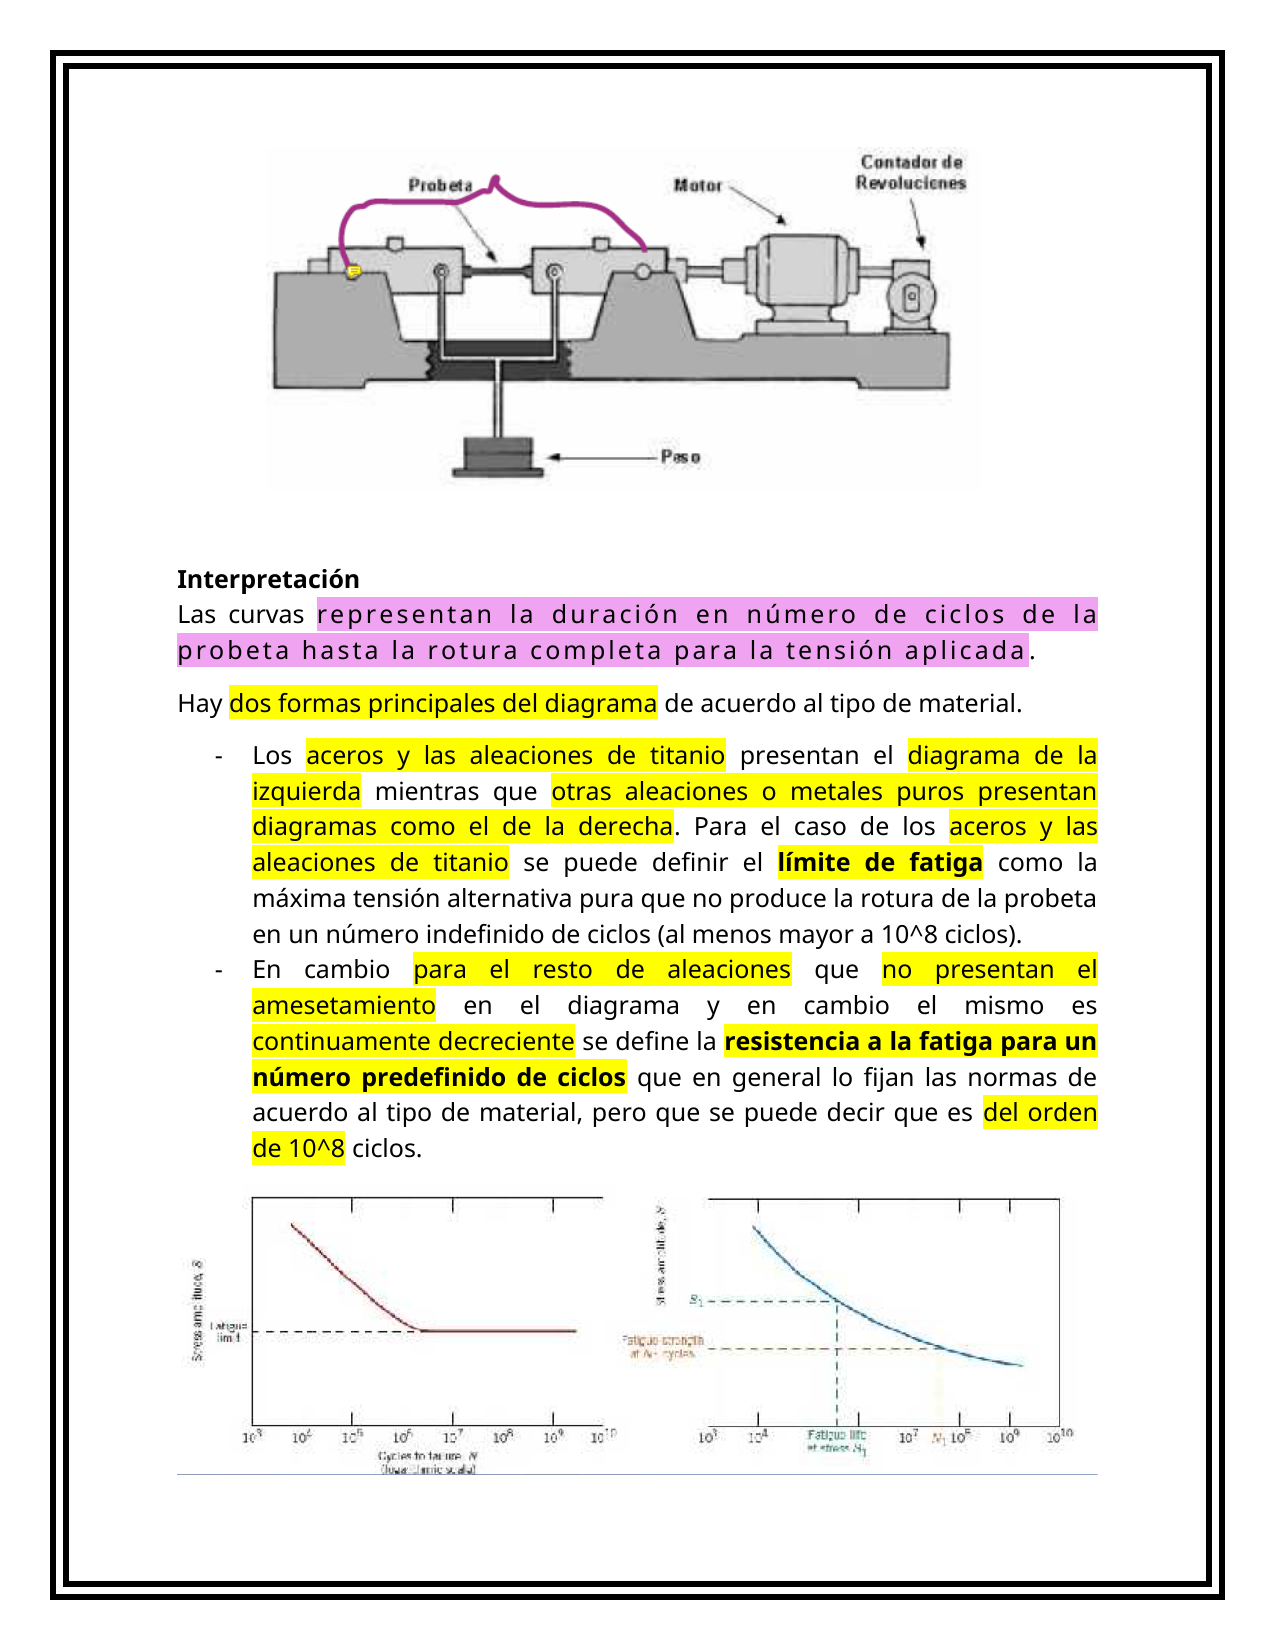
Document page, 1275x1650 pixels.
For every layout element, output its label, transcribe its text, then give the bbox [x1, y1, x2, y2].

list En cambio para el resto de aleaciones que no presentan el amesetamiento en el diagrama y en cambio el mismo es continuamente decreciente se define la resistencia a la fatiga para un número predefinido de ciclos que en general lo fijan las normas de acuerdo al tipo de material, pero que se puede decir que es del orden de 10^8 ciclos. [214, 952, 1098, 1165]
text Hay dos formas principales del diagrama de acuerdo al tipo de material. [658, 685, 1098, 719]
picture [177, 1183, 1098, 1475]
picture [266, 147, 1009, 491]
list Los aceros y las aleaciones de titanio presentan el diagrama de la izquierda mientras que otras aleaciones o metales puros presentan diagramas como el de la derecha. Para el caso de los aceros y las aleaciones de titanio se puede definir el límite de fatiga como la máxima tensión alternativa pura que no produce la rotura de la probeta en un número indefinido de ciclos (al menos mayor a 10^8 ciclos). [214, 738, 1098, 950]
subtitle Interpretación [177, 561, 1098, 595]
text Las curvas representan la duración en número de ciclos de la probeta hasta la rotura completa para la tensión aplicada. [177, 597, 1098, 667]
